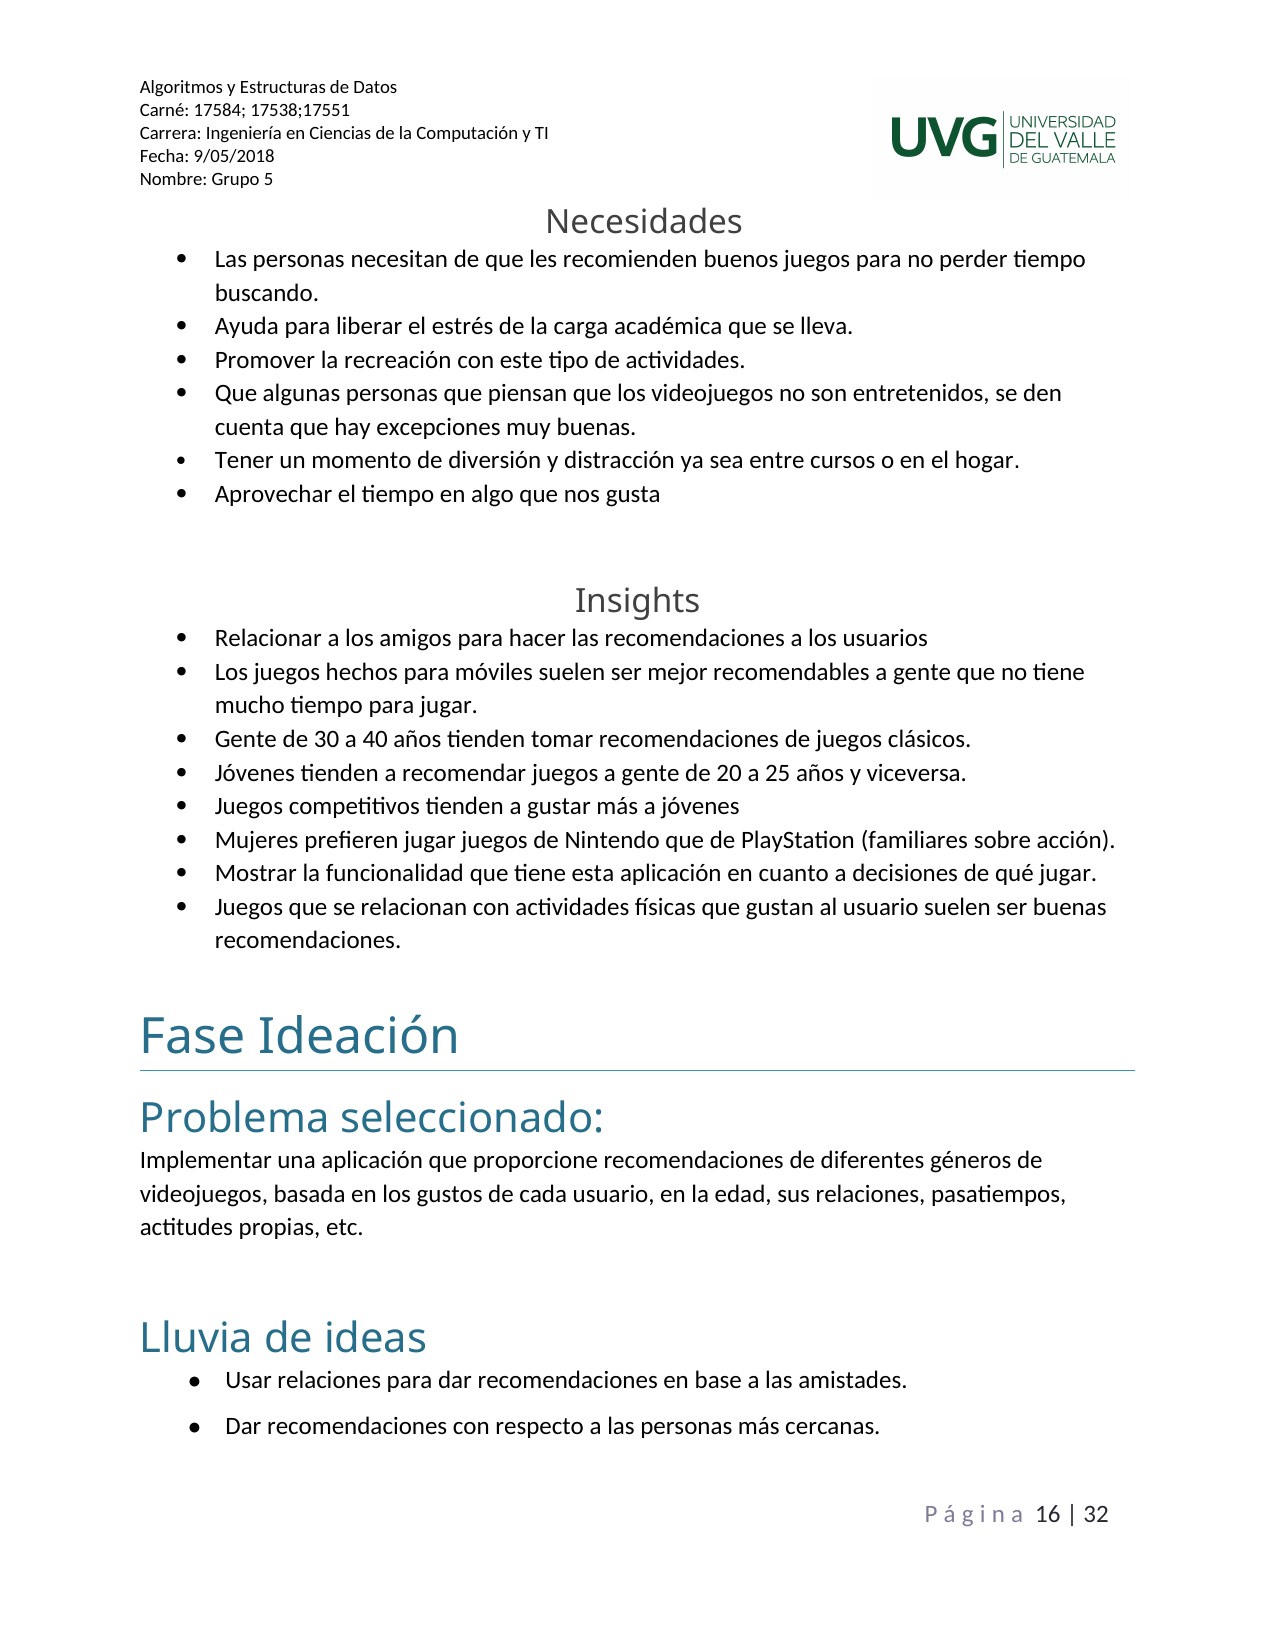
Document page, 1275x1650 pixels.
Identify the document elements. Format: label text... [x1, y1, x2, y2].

list Usar relaciones para dar recomendaciones en base a las amistades. [187, 1364, 1135, 1395]
subtitle Fase Ideación [139, 1000, 1135, 1071]
list Los juegos hechos para móviles suelen ser mejor recomendables a gente que no tiene mucho tiempo para jugar. [177, 656, 1135, 720]
list Juegos competitivos tienden a gustar más a jóvenes [177, 790, 1135, 821]
list Jóvenes tienden a recomendar juegos a gente de 20 a 25 años y viceversa. [177, 757, 1135, 787]
list Relacionar a los amigos para hacer las recomendaciones a los usuarios [177, 623, 1135, 653]
list Que algunas personas que piensan que los videojuegos no son entretenidos, se den cuenta que hay excepciones muy buenas. [177, 377, 1135, 442]
subtitle Insights [139, 577, 1135, 623]
picture [872, 77, 1132, 200]
list Mujeres prefieren jugar juegos de Nintendo que de PlayStation (familiares sobre acción). [177, 824, 1135, 854]
list Ayuda para liberar el estrés de la carga académica que se lleva. [177, 310, 1135, 341]
list Promover la recreación con este tipo de actividades. [177, 344, 1135, 374]
subtitle Problema seleccionado: [139, 1088, 1135, 1144]
list Tener un momento de diversión y distracción ya sea entre cursos o en el hogar. [177, 444, 1135, 475]
subtitle Lluvia de ideas [139, 1308, 1135, 1364]
list Aprovechar el tiempo en algo que nos gusta [177, 478, 1135, 509]
list Las personas necesitan de que les recomienden buenos juegos para no perder tiempo buscando. [177, 243, 1135, 307]
list Mostrar la funcionalidad que tiene esta aplicación en cuanto a decisiones de qué jugar. [177, 857, 1135, 888]
text Implementar una aplicación que proporcione recomendaciones de diferentes géneros de videojuegos, basada en los gustos de cada usuario, en la edad, sus relaciones, pasatiempos, actitudes propias, etc. [139, 1144, 1135, 1242]
list Juegos que se relacionan con actividades físicas que gustan al usuario suelen ser buenas recomendaciones. [177, 891, 1135, 955]
subtitle Necesidades [434, 198, 1135, 243]
list Dar recomendaciones con respecto a las personas más cercanas. [187, 1411, 1135, 1441]
list Gente de 30 a 40 años tienden tomar recomendaciones de juegos clásicos. [177, 723, 1135, 754]
